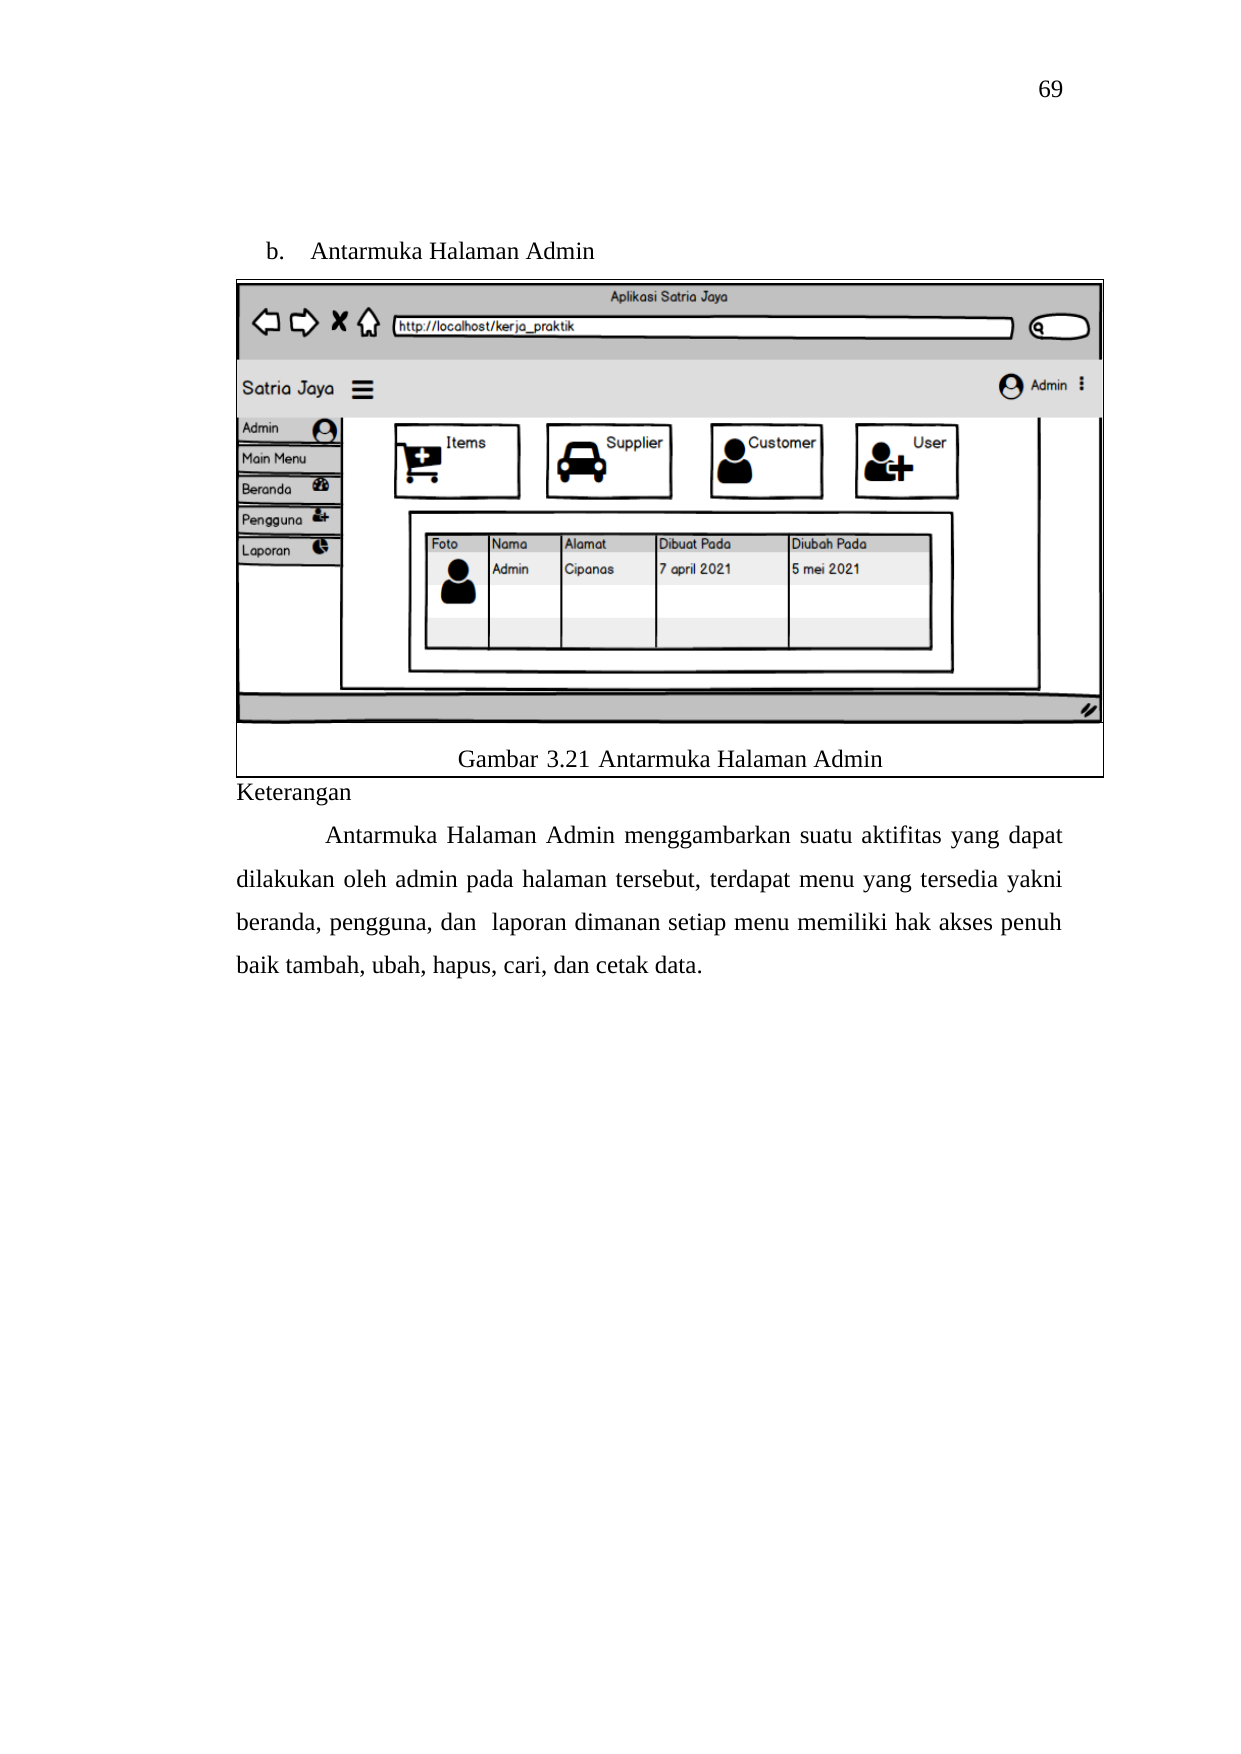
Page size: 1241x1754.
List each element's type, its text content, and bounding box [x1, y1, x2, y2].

text Antarmuka Halaman Admin menggambarkan suatu aktifitas yang dapat dilakukan oleh admin pada halaman tersebut, terdapat menu yang tersedia yakni beranda, pengguna, dan laporan dimanan setiap menu memiliki hak akses penuh baik tambah, ubah, hapus, cari, dan cetak data. [236, 821, 1063, 979]
table_header [237, 280, 1103, 722]
list Antarmuka Halaman Admin [266, 236, 1063, 265]
text Keterangan [236, 778, 1063, 806]
table_cell Gambar 3.21 Antarmuka Halaman Admin [237, 723, 1103, 776]
